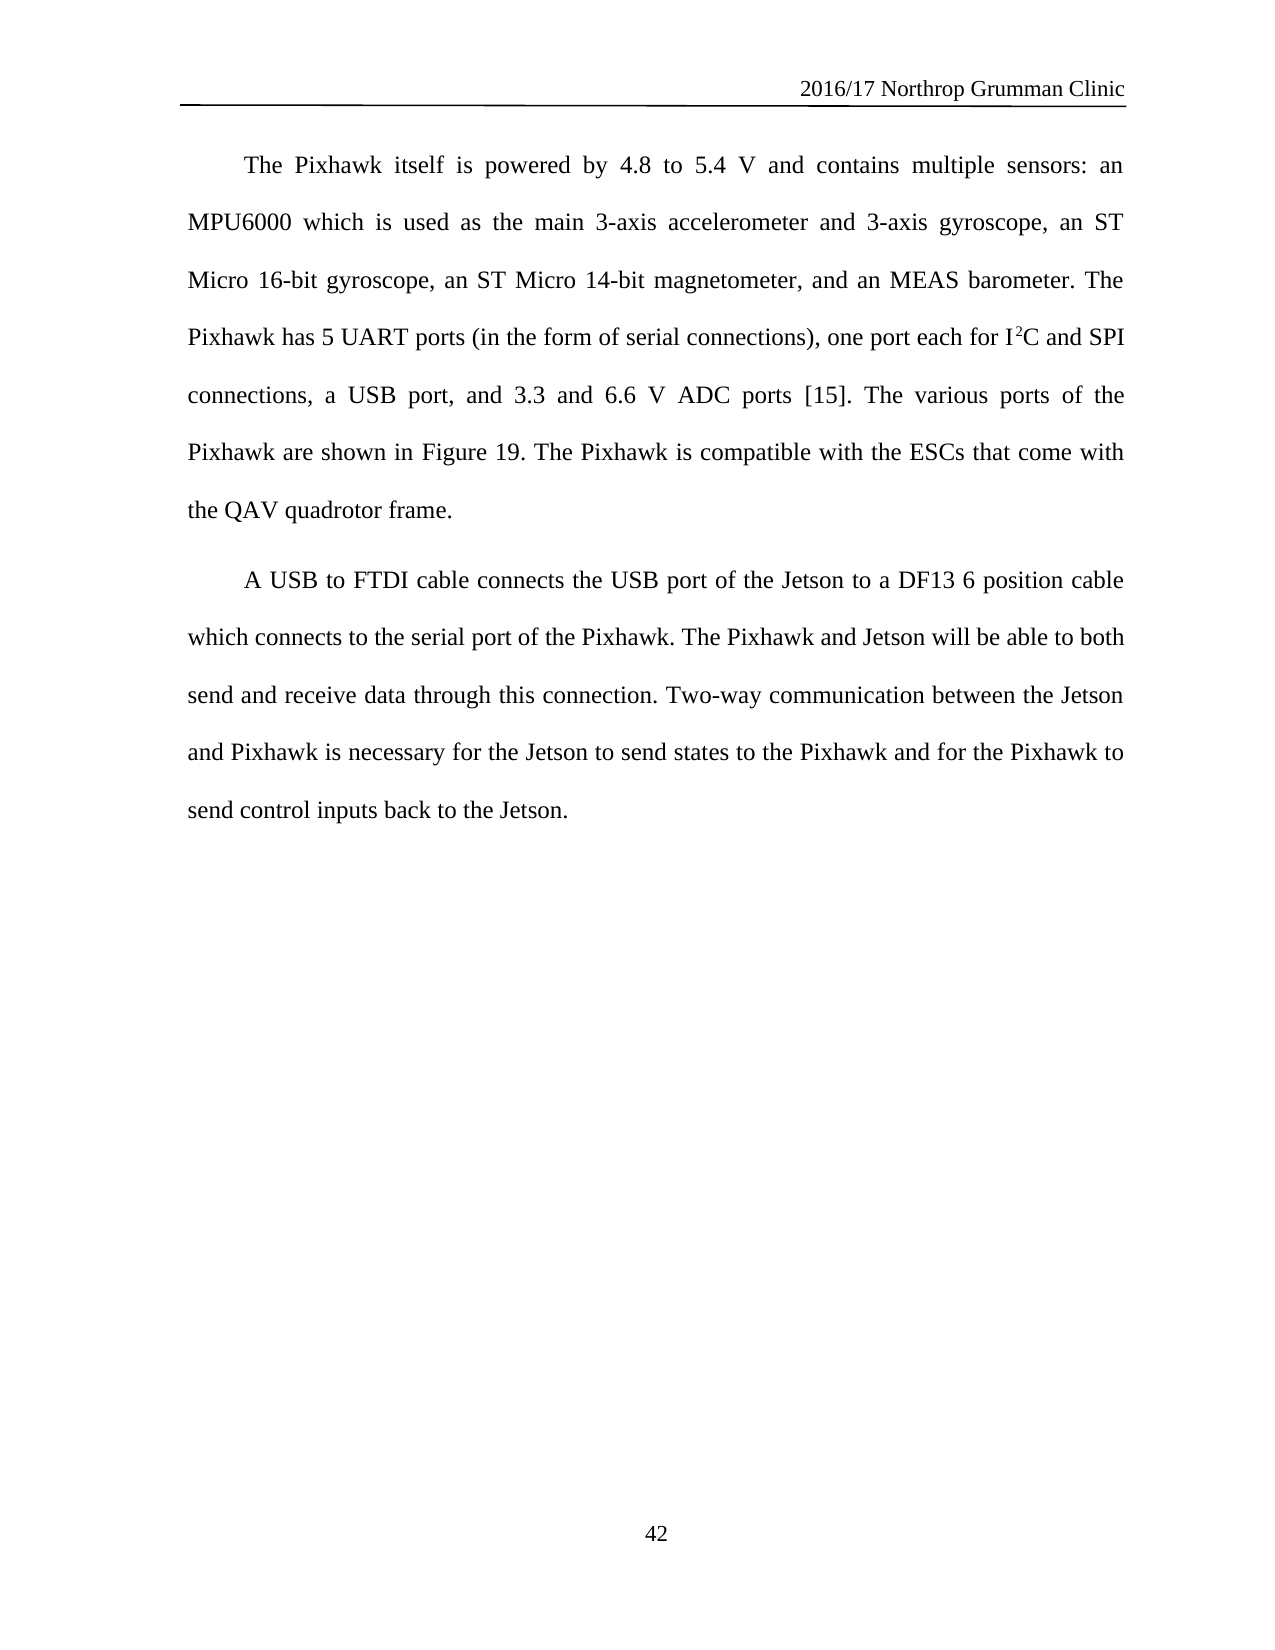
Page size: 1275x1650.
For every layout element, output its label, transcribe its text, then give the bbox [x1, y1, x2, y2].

text The Pixhawk itself is powered by 4.8 to 5.4 V and contains multiple sensors: an MPU6000 which is used as the main 3-axis accelerometer and 3-axis gyroscope, an ST Micro 16-bit gyroscope, an ST Micro 14-bit magnetometer, and an MEAS barometer. The Pixhawk has 5 UART ports (in the form of serial connections), one port each for I2C and SPI connections, a USB port, and 3.3 and 6.6 V ADC ports [15]. The various ports of the Pixhawk are shown in Figure 19. The Pixhawk is compatible with the ESCs that come with the QAV quadrotor frame. [187, 150, 1125, 524]
text A USB to FTDI cable connects the USB port of the Jetson to a DF13 6 position cable which connects to the serial port of the Pixhawk. The Pixhawk and Jetson will be able to both send and receive data through this connection. Two-way communication between the Jetson and Pixhawk is necessary for the Jetson to send states to the Pixhawk and for the Pixhawk to send control inputs back to the Jetson. [187, 565, 1125, 824]
